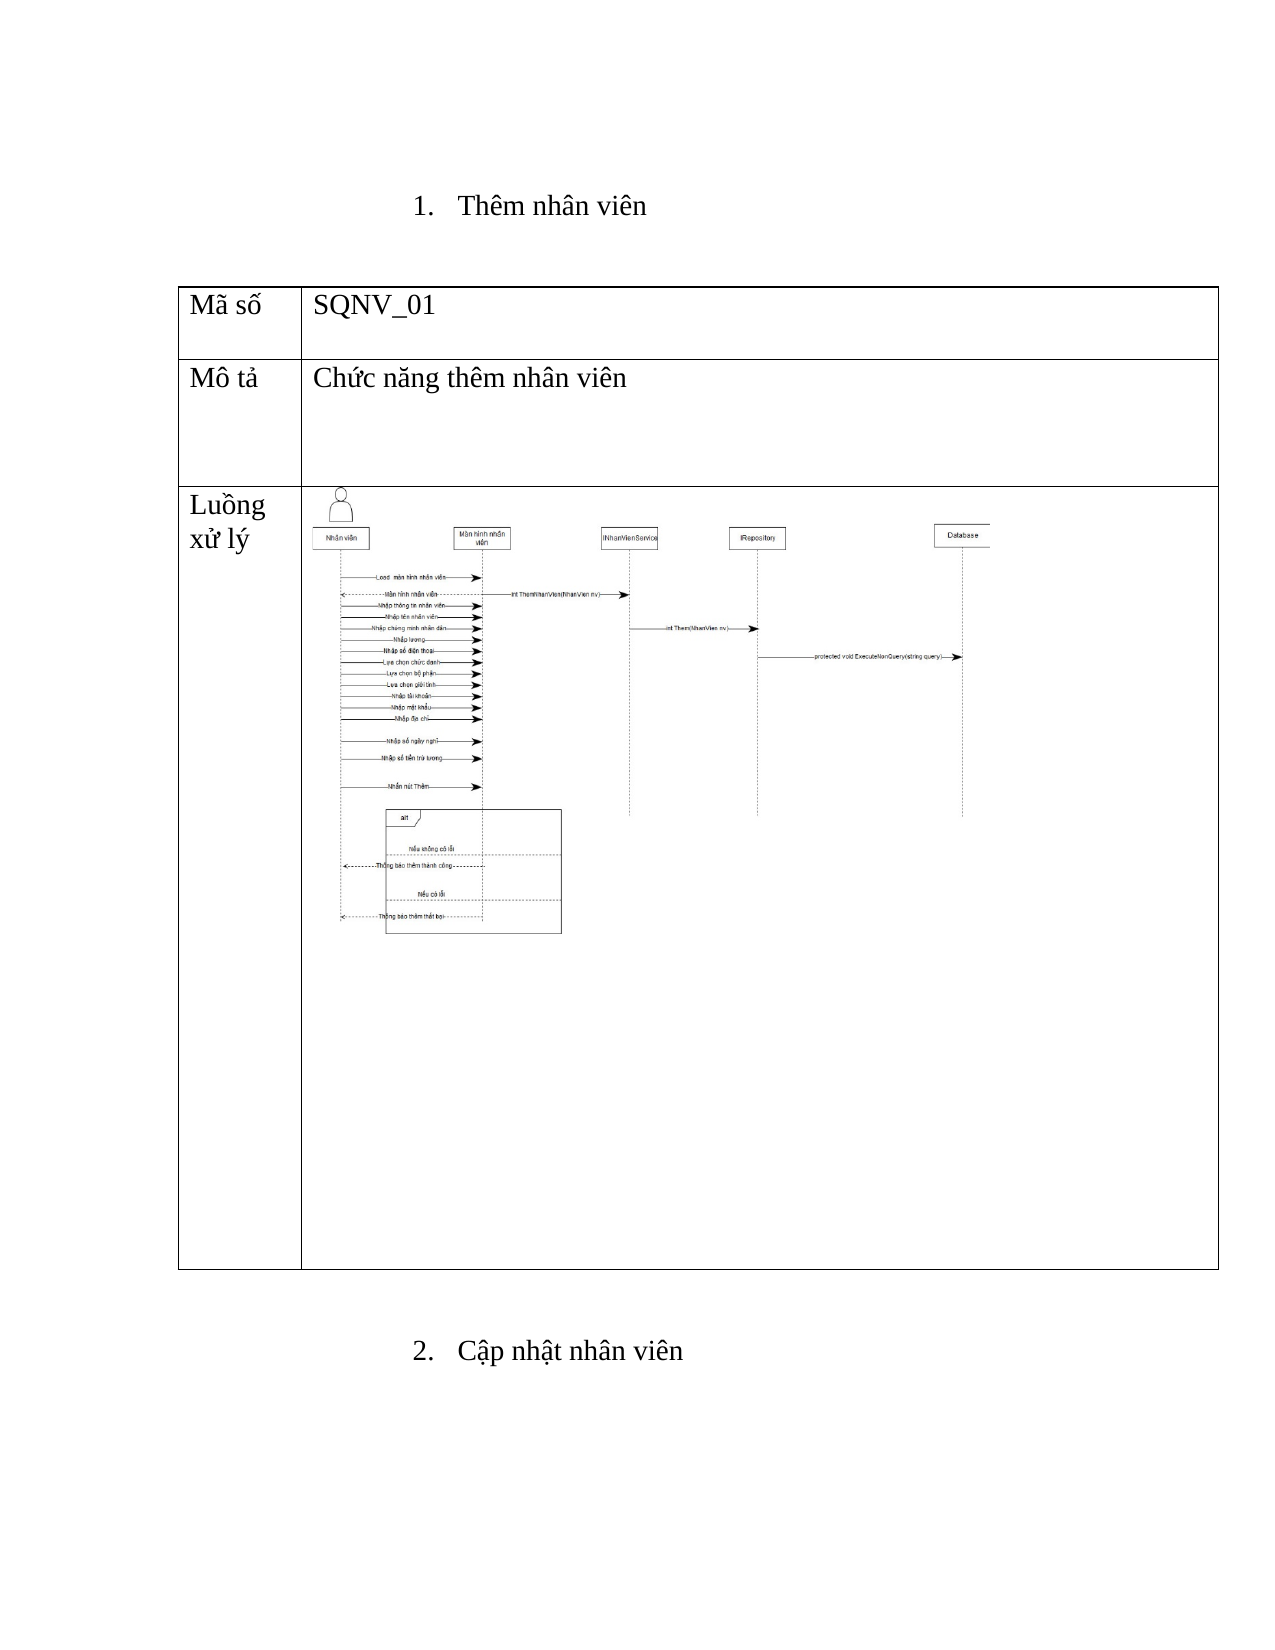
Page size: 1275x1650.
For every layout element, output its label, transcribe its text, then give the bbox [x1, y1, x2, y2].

table_cell [302, 487, 1218, 1268]
picture [312, 487, 990, 934]
table_header Mã số [179, 288, 301, 359]
title Thêm nhân viên [412, 188, 1125, 261]
table_cell Luồng xử lý [179, 487, 301, 1268]
table_cell Mô tả [179, 360, 301, 486]
title Cập nhật nhân viên [412, 1333, 1125, 1405]
table_header SQNV_01 [302, 288, 1218, 359]
table_cell Chức năng thêm nhân viên [302, 360, 1218, 486]
